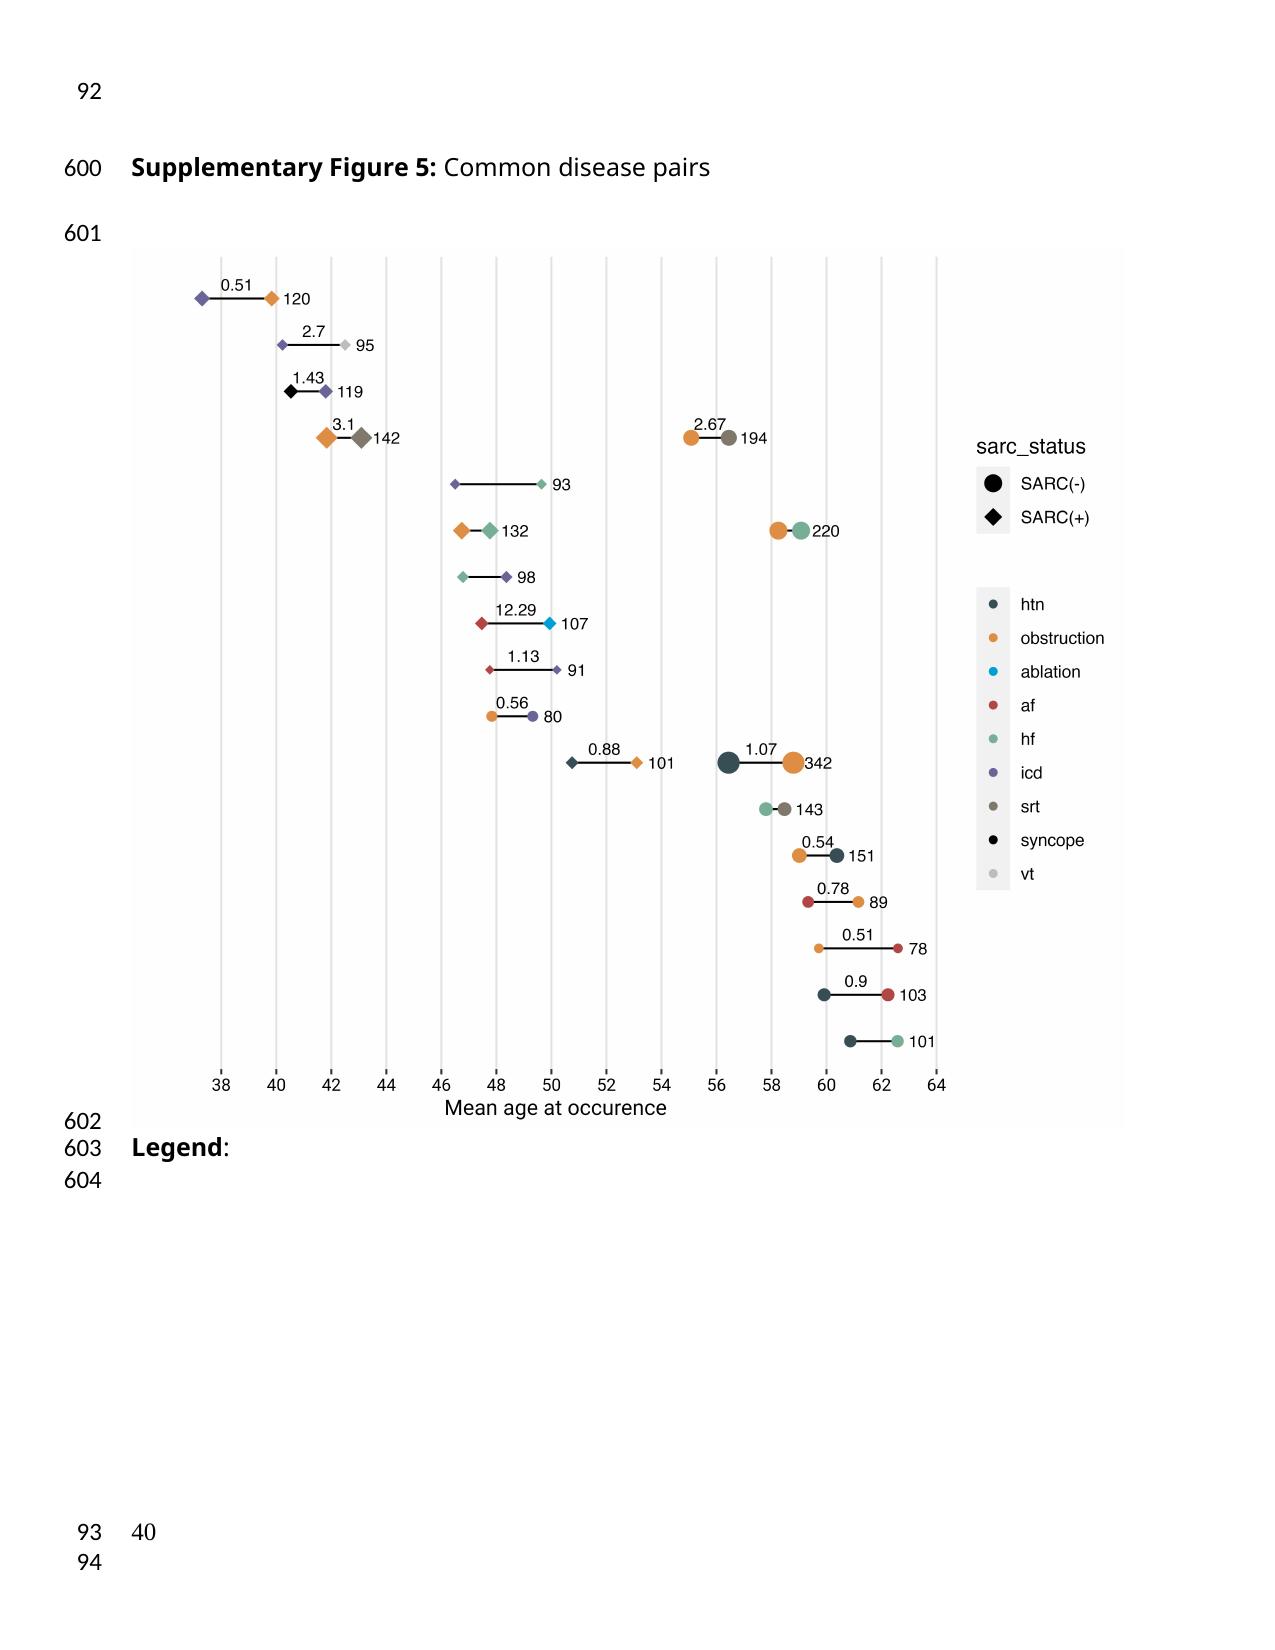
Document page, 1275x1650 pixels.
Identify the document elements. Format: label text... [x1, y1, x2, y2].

picture [131, 246, 1125, 1130]
text Supplementary Figure 5: Common disease pairs [131, 150, 1125, 184]
text Legend: [131, 1130, 1125, 1164]
